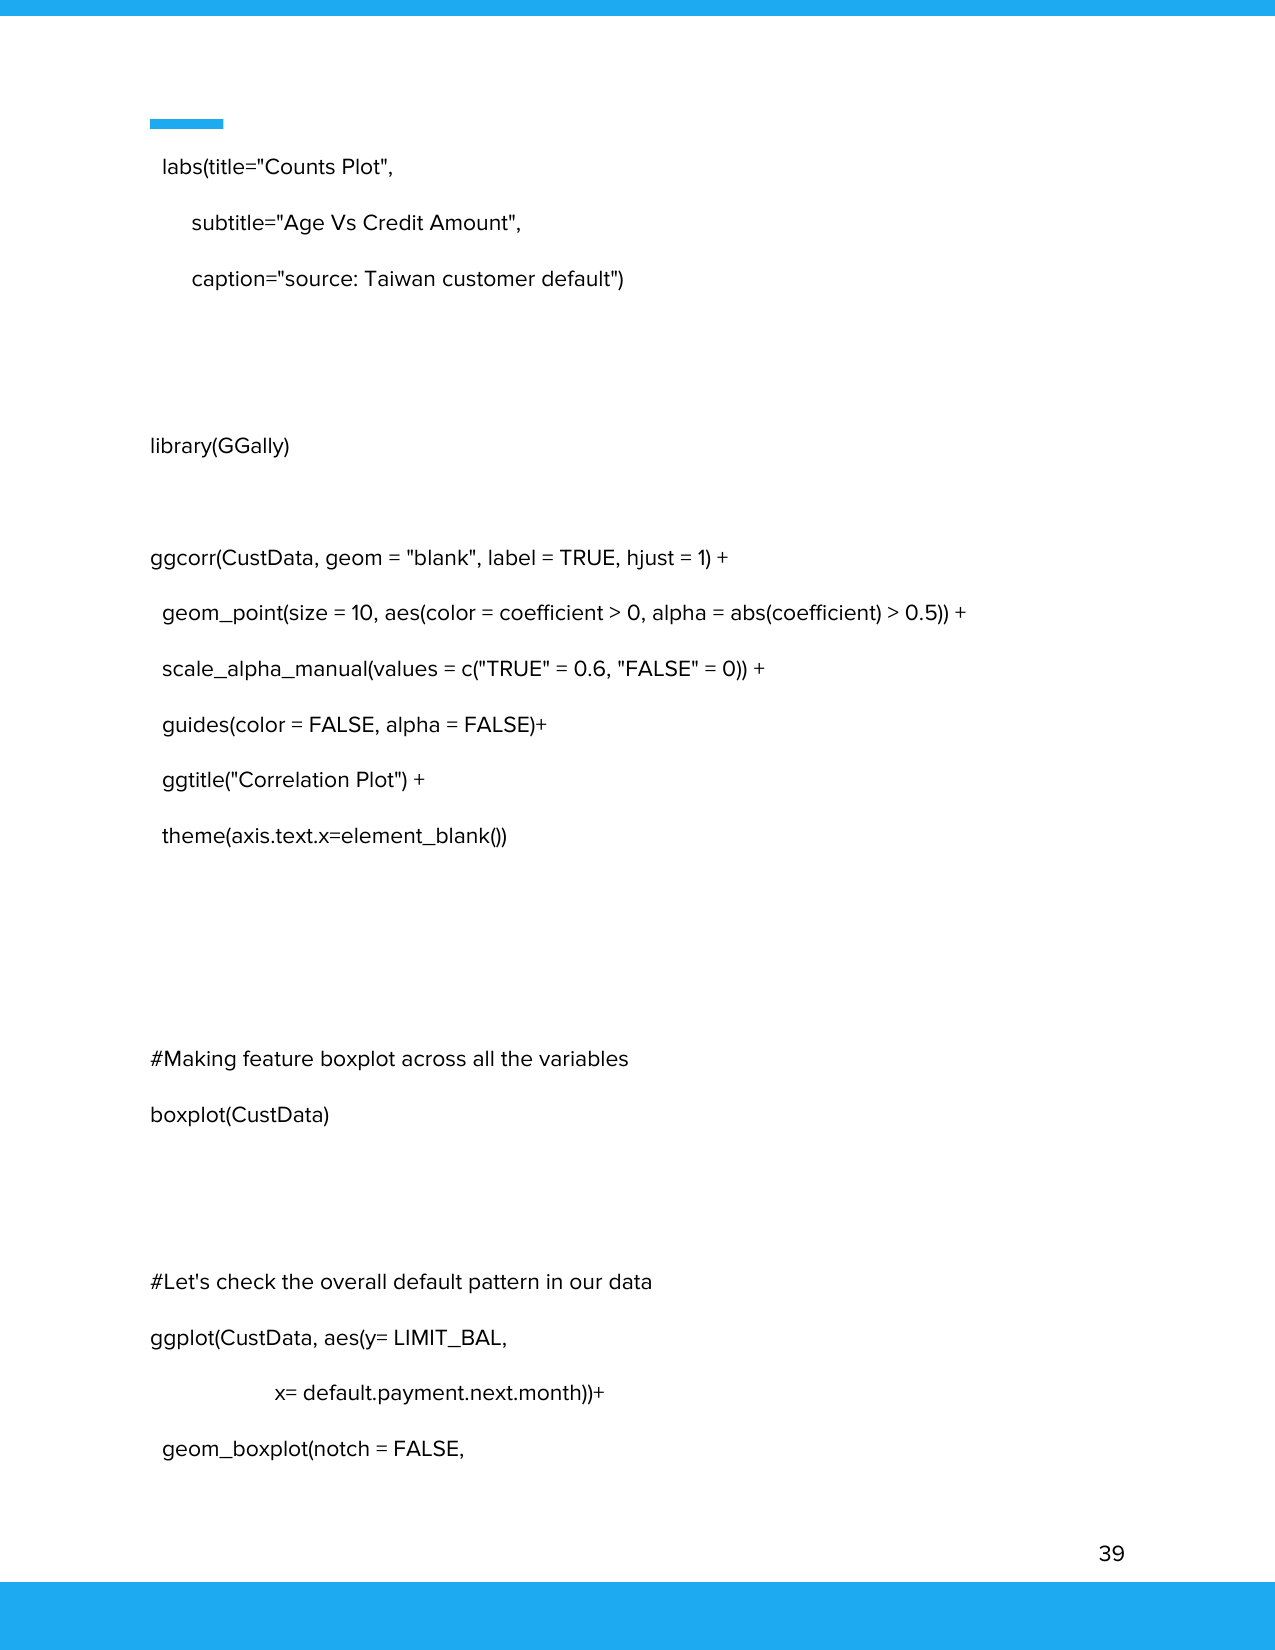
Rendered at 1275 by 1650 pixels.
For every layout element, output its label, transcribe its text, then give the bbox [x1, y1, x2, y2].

text scale_alpha_manual(values = c("TRUE" = 0.6, "FALSE" = 0)) + [150, 655, 1125, 683]
picture [0, 1582, 1275, 1650]
text ggcorr(CustData, geom = "blank", label = TRUE, hjust = 1) + [150, 544, 1125, 572]
text boxplot(CustData) [150, 1101, 1125, 1129]
picture [0, 0, 1275, 16]
picture [150, 119, 224, 129]
text subtitle="Age Vs Credit Amount", [150, 209, 1125, 237]
text geom_boxplot(notch = FALSE, [150, 1436, 1125, 1463]
text ggtitle("Correlation Plot") + [150, 767, 1125, 795]
text x= default.payment.next.month))+ [150, 1380, 1125, 1408]
text caption="source: Taiwan customer default") [150, 265, 1125, 293]
text geom_point(size = 10, aes(color = coefficient > 0, alpha = abs(coefficient) > 0.5)) + [150, 599, 1125, 627]
text ggplot(CustData, aes(y= LIMIT_BAL, [150, 1324, 1125, 1352]
text theme(axis.text.x=element_blank()) [150, 822, 1125, 850]
text #Let's check the overall default pattern in our data [150, 1268, 1125, 1296]
text library(GGally) [150, 432, 1125, 460]
text labs(title="Counts Plot", [150, 154, 1125, 182]
text #Making feature boxplot across all the variables [150, 1045, 1125, 1073]
text guides(color = FALSE, alpha = FALSE)+ [150, 711, 1125, 739]
